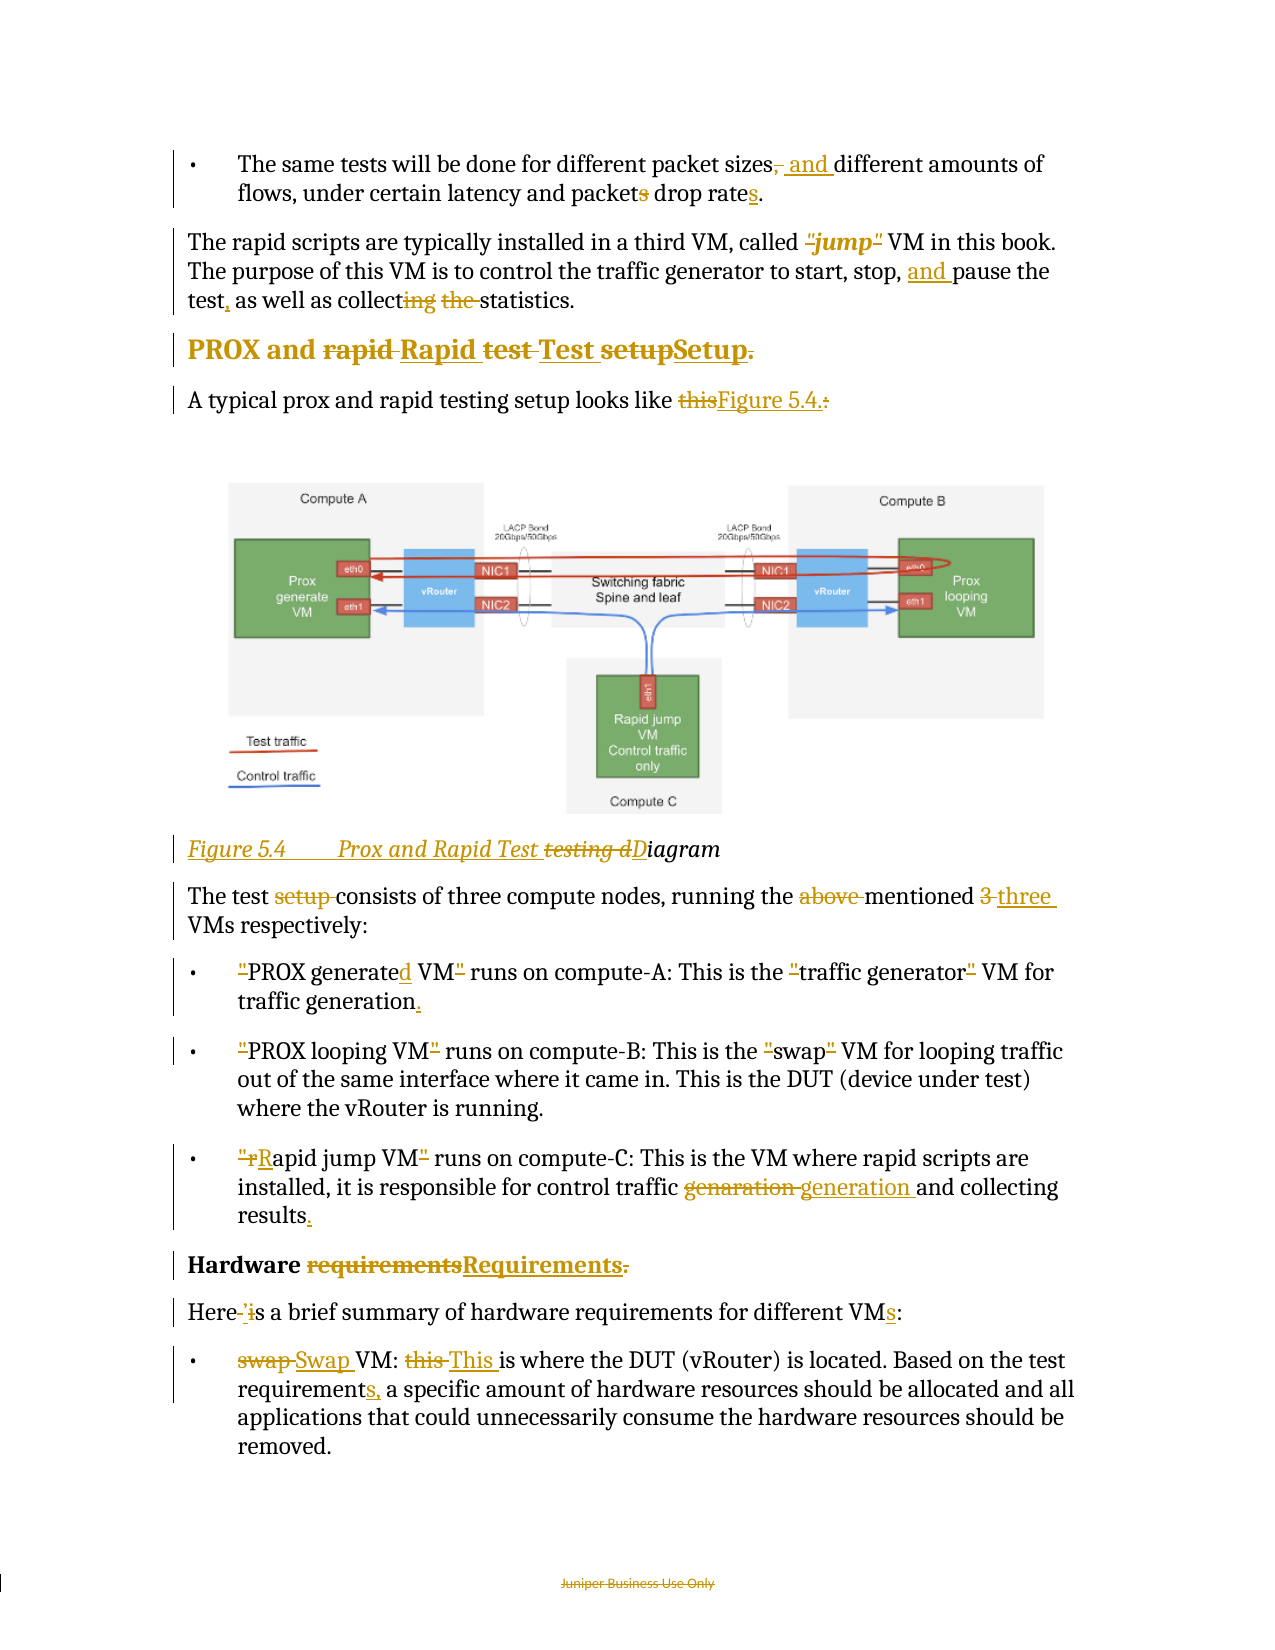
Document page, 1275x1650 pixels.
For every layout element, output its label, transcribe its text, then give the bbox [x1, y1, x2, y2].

text A typical prox and rapid testing setup looks like [187, 386, 1087, 414]
text Hardware [187, 1251, 1087, 1279]
text PROX and [187, 333, 1087, 367]
picture [187, 433, 1063, 814]
text iagram [187, 834, 1087, 863]
list PROX looping VM runs on compute-B: This is the swap VM for looping traffic out of the same interface where it came in. This is the DUT (device under test) where the vRouter is running. [187, 1037, 1087, 1123]
list The same tests will be done for different packet sizesdifferent amounts of flows, under certain latency and packet drop rate. [187, 150, 1087, 207]
text The test consists of three compute nodes, running the mentioned VMs respectively: [187, 882, 1087, 939]
list apid jump VM runs on compute-C: This is the VM where rapid scripts are installed, it is responsible for control traffic and collecting results [187, 1144, 1087, 1230]
list VM: is where the DUT (vRouter) is located. Based on the test requirement a specific amount of hardware resources should be allocated and all applications that could unnecessarily consume the hardware resources should be removed. [187, 1346, 1087, 1461]
text Heres a brief summary of hardware requirements for different VM: [187, 1298, 1087, 1327]
text The rapid scripts are typically installed in a third VM, called jump VM in this book. The purpose of this VM is to control the traffic generator to start, stop, pause the test as well as collect statistics. [187, 228, 1087, 314]
list PROX generate VM runs on compute-A: This is the traffic generator VM for traffic generation [187, 958, 1087, 1016]
